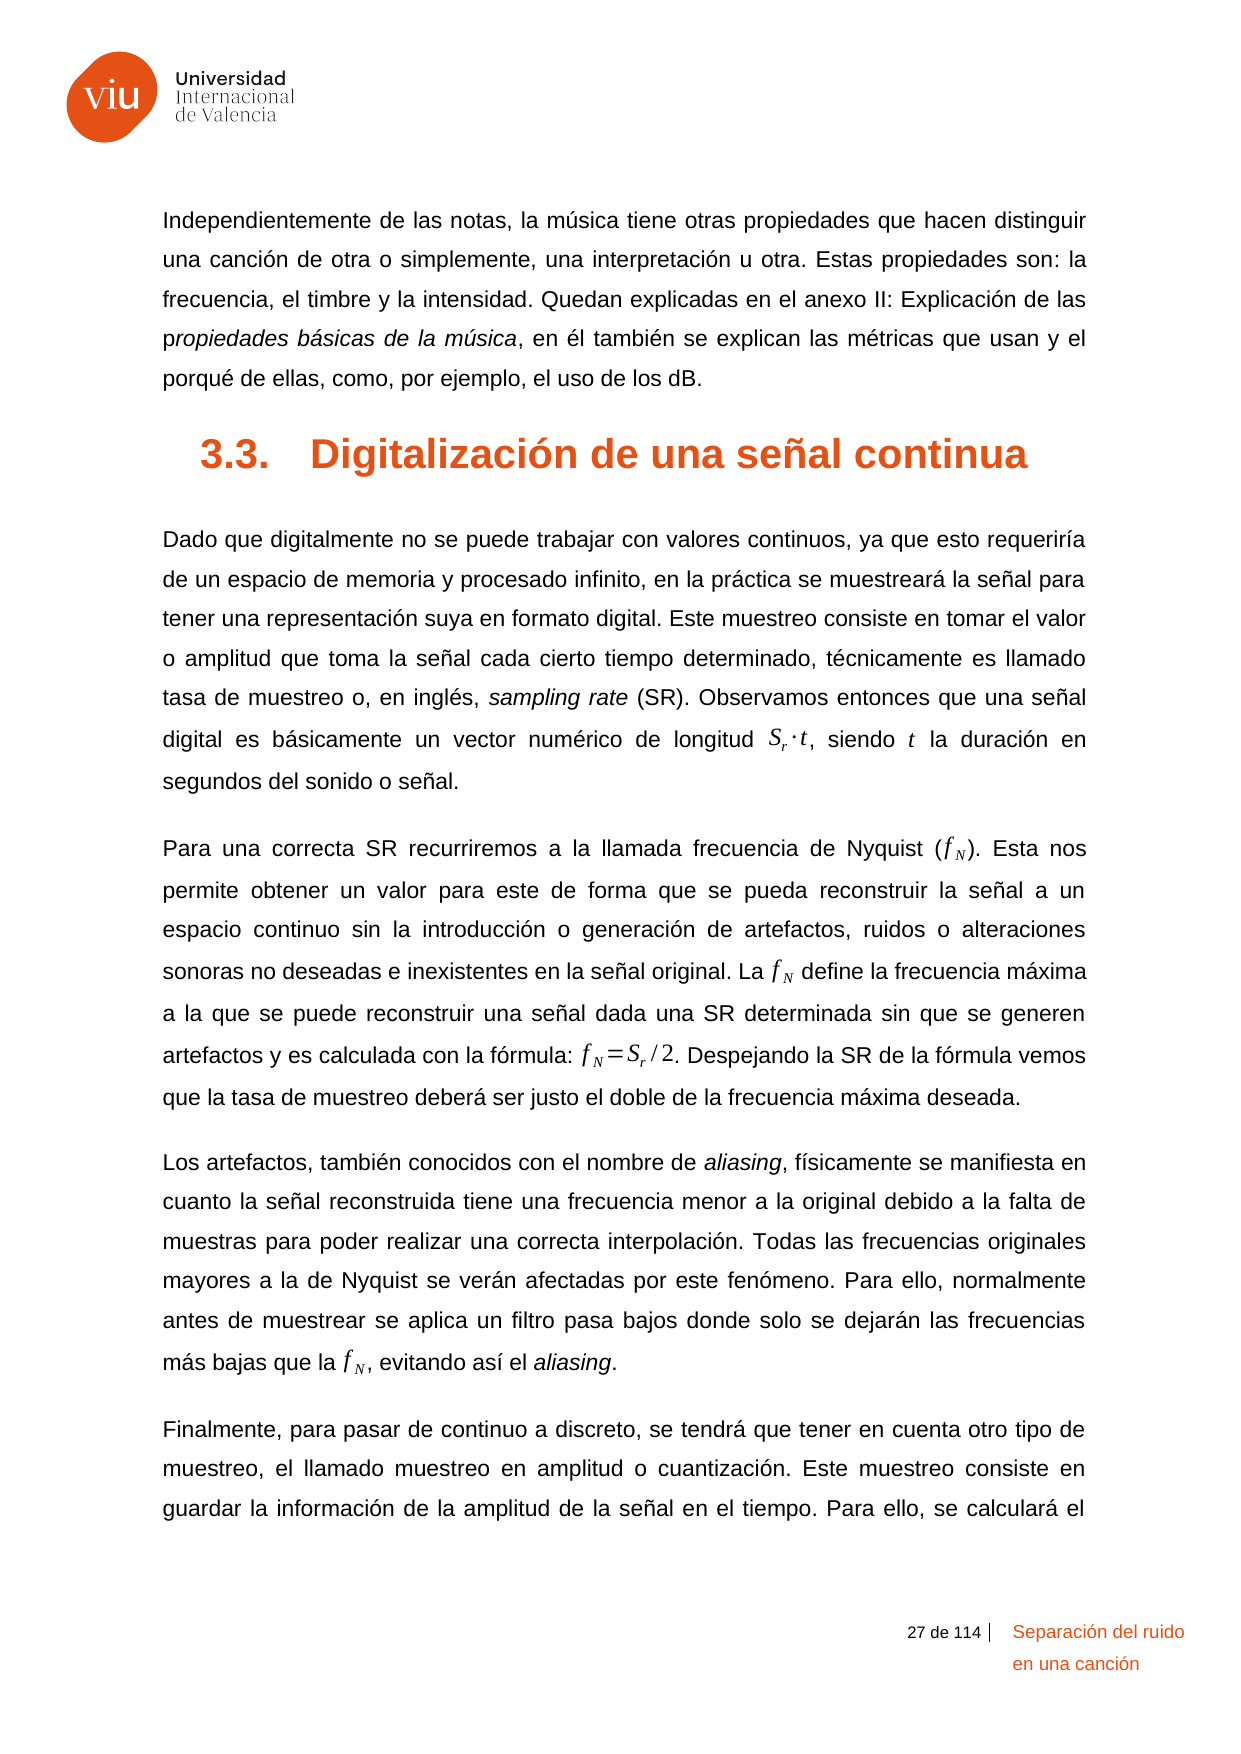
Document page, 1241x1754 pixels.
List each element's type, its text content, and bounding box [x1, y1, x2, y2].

picture [45, 29, 316, 165]
list Digitalización de una señal continua [200, 429, 1087, 477]
text Los artefactos, también conocidos con el nombre de aliasing, físicamente se manifiesta en cuanto la señal reconstruida tiene una frecuencia menor a la original debido a la falta de muestras para poder realizar una correcta interpolación. Todas las frecuencias originales mayores a la de Nyquist se verán afectadas por este fenómeno. Para ello, normalmente antes de muestrear se aplica un filtro pasa bajos donde solo se dejarán las frecuencias más bajas que la , evitando así el aliasing. [162, 1149, 1087, 1377]
text Dado que digitalmente no se puede trabajar con valores continuos, ya que esto requeriría de un espacio de memoria y procesado infinito, en la práctica se muestreará la señal para tener una representación suya en formato digital. Este muestreo consiste en tomar el valor o amplitud que toma la señal cada cierto tiempo determinado, técnicamente es llamado tasa de muestreo o, en inglés, sampling rate (SR). Observamos entonces que una señal digital es básicamente un vector numérico de longitud , siendo la duración en segundos del sonido o señal. [162, 526, 1087, 794]
text Para una correcta SR recurriremos a la llamada frecuencia de Nyquist (). Esta nos permite obtener un valor para este de forma que se pueda reconstruir la señal a un espacio continuo sin la introducción o generación de artefactos, ruidos o alteraciones sonoras no deseadas e inexistentes en la señal original. La define la frecuencia máxima a la que se puede reconstruir una señal dada una SR determinada sin que se generen artefactos y es calculada con la fórmula: . Despejando la SR de la fórmula vemos que la tasa de muestreo deberá ser justo el doble de la frecuencia máxima deseada. [162, 832, 1087, 1111]
text Independientemente de las notas, la música tiene otras propiedades que hacen distinguir una canción de otra o simplemente, una interpretación u otra. Estas propiedades son: la frecuencia, el timbre y la intensidad. Quedan explicadas en el anexo II: Explicación de las propiedades básicas de la música, en él también se explican las métricas que usan y el porqué de ellas, como, por ejemplo, el uso de los dB. [162, 207, 1087, 391]
